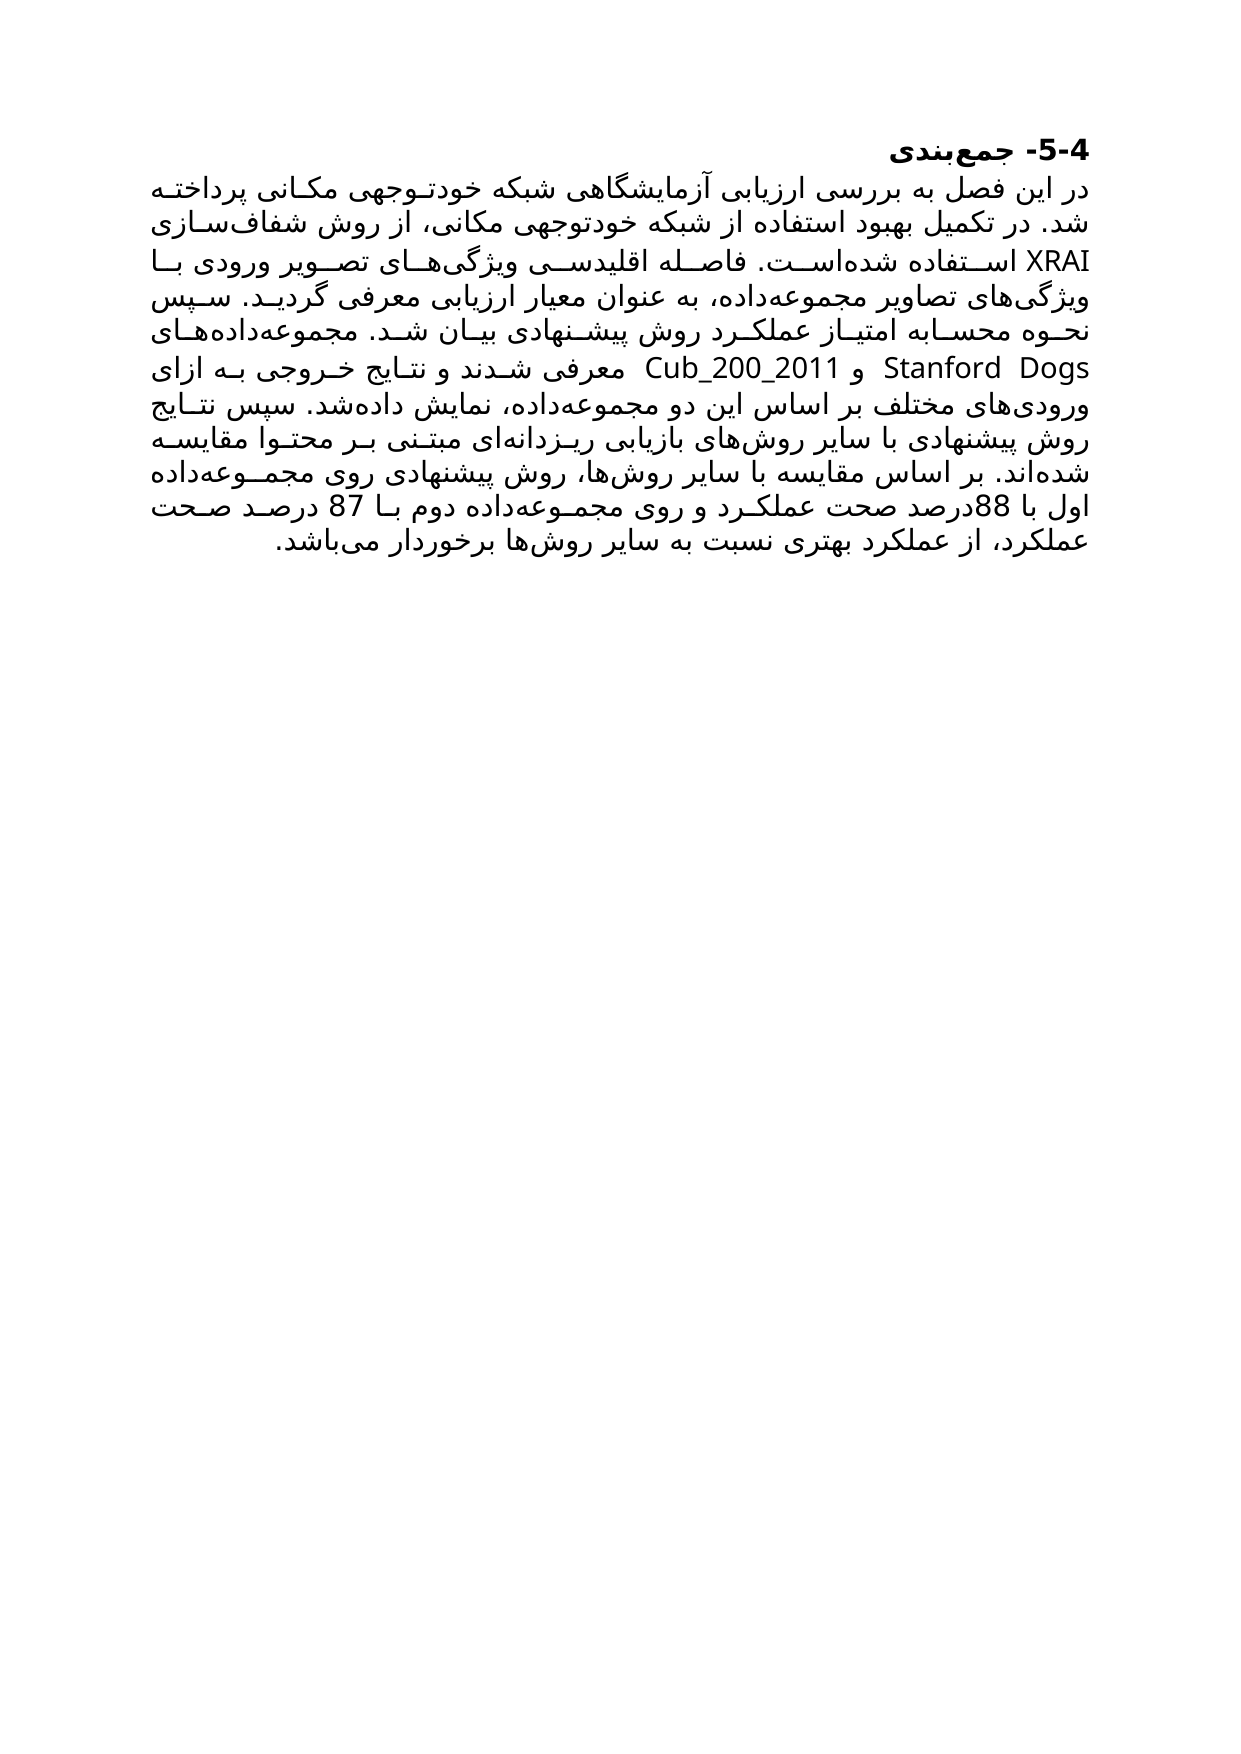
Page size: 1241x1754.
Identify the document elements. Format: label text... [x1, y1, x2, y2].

text در این فصل به بررسی ارزیابی آزمایشگاهی شبکه خودتوجهی مکانی پرداخته شد. در تکمیل بهبود استفاده از شبکه خودتوجهی مکانی، از روش شفاف‌سازی XRAI استفاده شده‌است. فاصله اقلیدسی ویژگی‌های تصویر ورودی با ویژگی‌های تصاویر مجموعه‌داده، به عنوان معیار ارزیابی معرفی گردید. سپس نحوه محسابه امتیاز عملکرد روش پیشنهادی بیان شد. مجموعه‌داده‌های Stanford Dogs و Cub_200_2011 معرفی شدند و نتایج خروجی به ازای ورودی‌های مختلف بر اساس این دو مجموعه‌داده، نمایش داده‌شد. سپس نتایج روش پیشنهادی با سایر روش‌های بازیابی ریزدانه‌ای مبتنی بر محتوا مقایسه شده‌اند. بر اساس مقایسه با سایر روش‌ها، روش پیشنهادی روی مجموعه‌داده اول با 88درصد صحت عملکرد و روی مجموعه‌داده دوم با 87 درصد صحت عملکرد، از عملکرد بهتری نسبت به سایر روش‌ها برخوردار می‌باشد. [150, 172, 1090, 557]
subtitle 5-4- جمع‌بندی [150, 133, 1090, 167]
